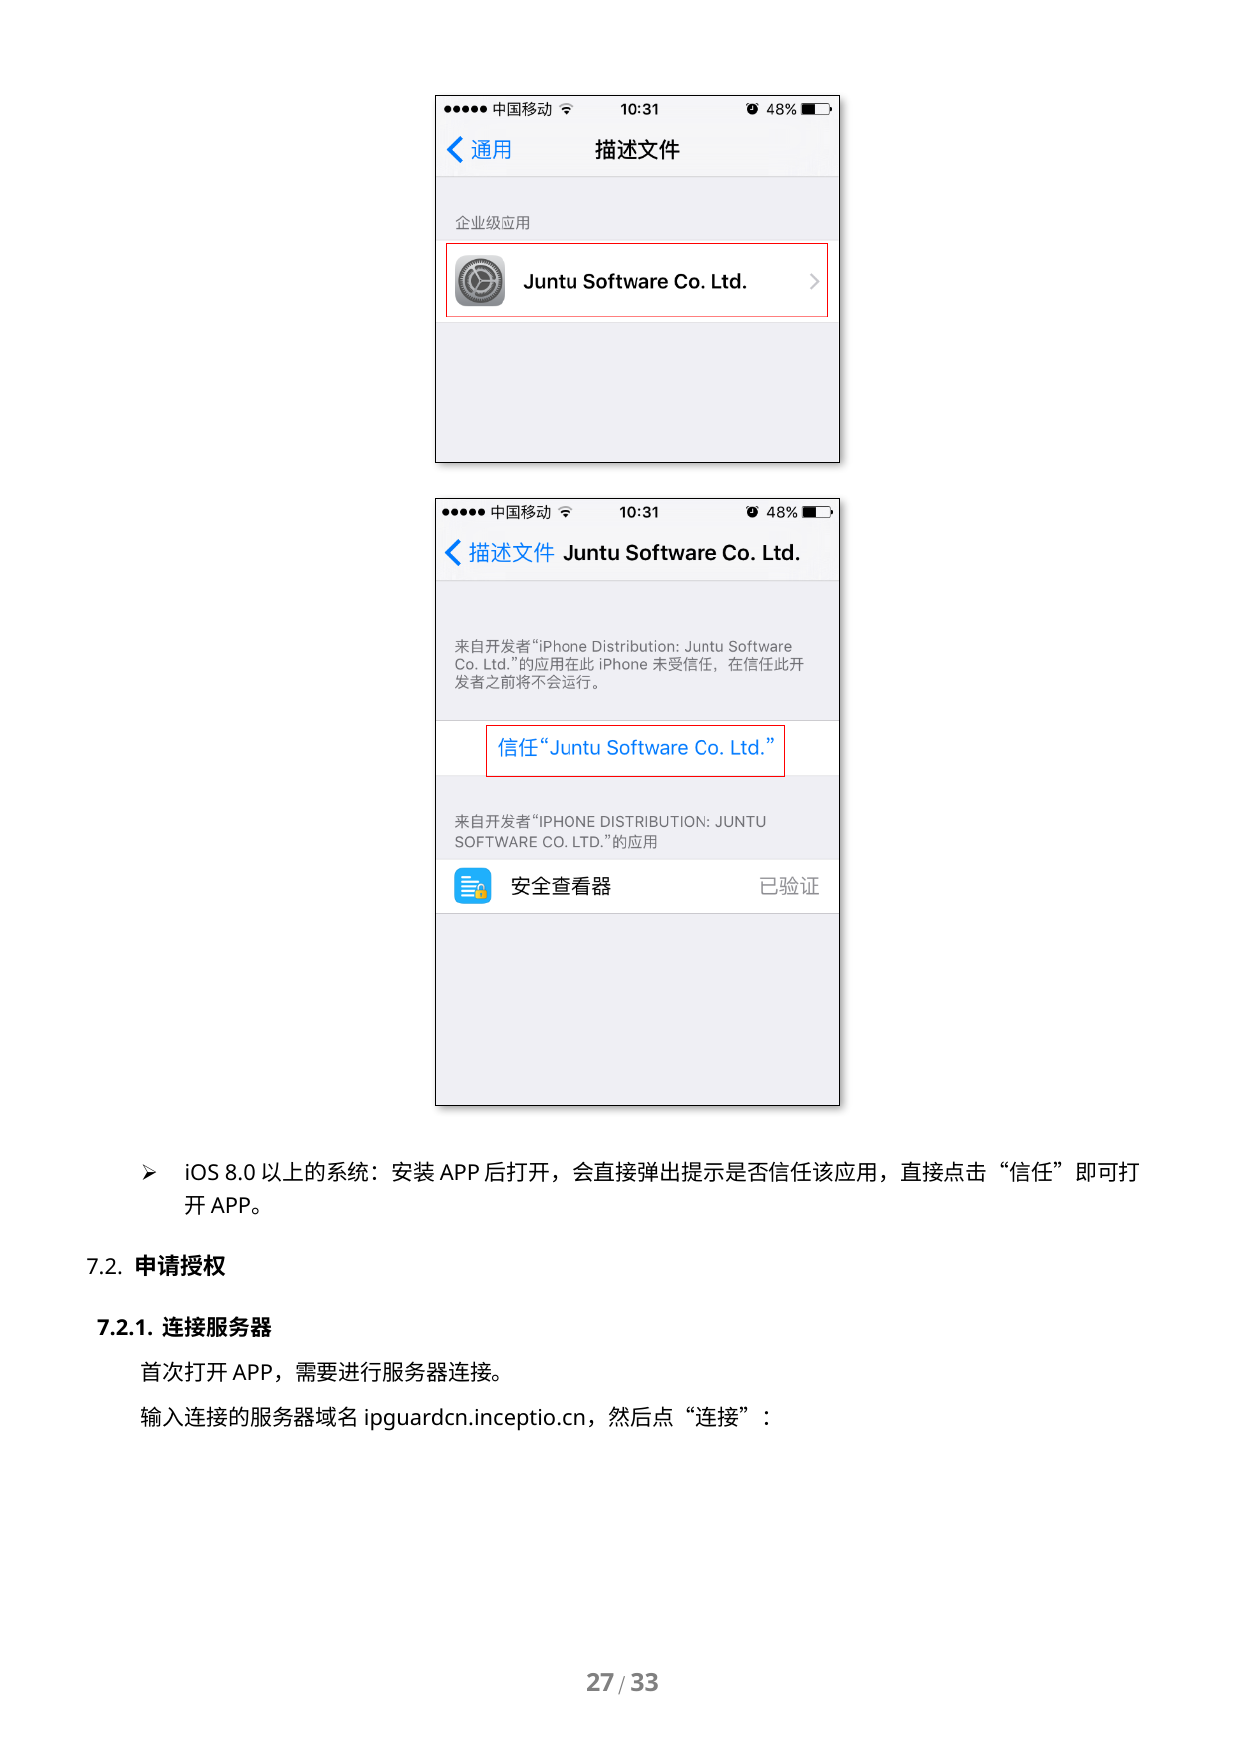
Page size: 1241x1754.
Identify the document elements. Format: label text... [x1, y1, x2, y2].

picture [436, 96, 839, 462]
text 申请授权 [86, 1232, 1165, 1297]
text 输入连接的服务器域名ipguardcn.inceptio.cn，然后点“连接”： [141, 1400, 1143, 1432]
text 连接服务器 [97, 1310, 1165, 1342]
text 首次打开APP，需要进行服务器连接。 [141, 1355, 1143, 1387]
picture [436, 499, 839, 1105]
list iOS 8.0以上的系统：安装APP后打开，会直接弹出提示是否信任该应用，直接点击“信任”即可打开APP。 [141, 1155, 1143, 1220]
